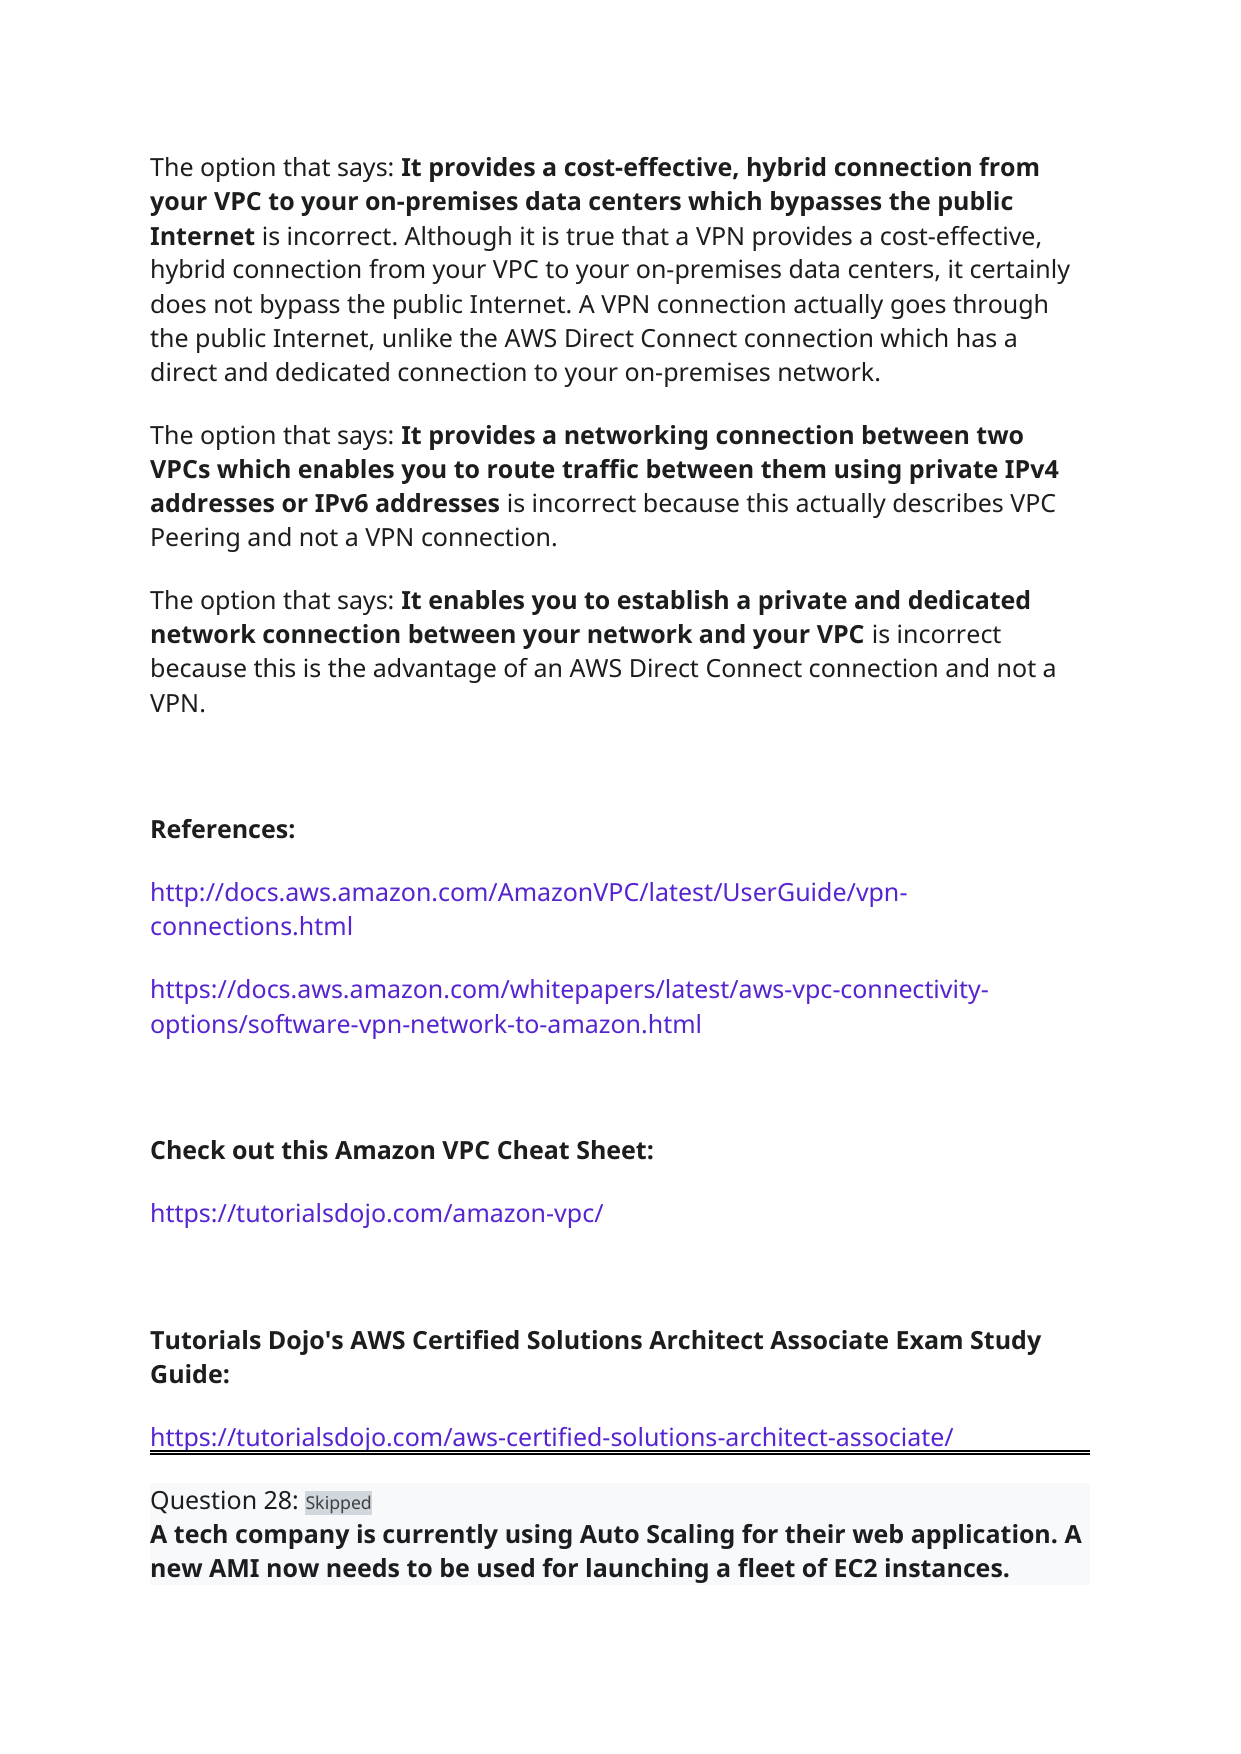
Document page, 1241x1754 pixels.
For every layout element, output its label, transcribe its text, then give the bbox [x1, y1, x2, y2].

text The option that says: It provides a cost-effective, hybrid connection from your VPC to your on-premises data centers which bypasses the public Internet is incorrect. Although it is true that a VPN provides a cost-effective, hybrid connection from your VPC to your on-premises data centers, it certainly does not bypass the public Internet. A VPN connection actually goes through the public Internet, unlike the AWS Direct Connect connection which has a direct and dedicated connection to your on-premises network. [150, 150, 1090, 388]
text References: [150, 812, 1090, 846]
text https://tutorialsdojo.com/aws-certified-solutions-architect-associate/ [150, 1420, 1090, 1450]
text https://tutorialsdojo.com/amazon-vpc/ [150, 1196, 1090, 1230]
text Tutorials Dojo's AWS Certified Solutions Architect Associate Exam Study Guide: [150, 1322, 1090, 1391]
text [150, 1517, 1090, 1585]
text Question 28: Skipped [150, 1483, 1090, 1517]
text The option that says: It provides a networking connection between two VPCs which enables you to route traffic between them using private IPv4 addresses or IPv6 addresses is incorrect because this actually describes VPC Peering and not a VPN connection. [150, 418, 1090, 554]
text https://docs.aws.amazon.com/whitepapers/latest/aws-vpc-connectivity-options/software-vpn-network-to-amazon.html [150, 972, 1090, 1040]
text The option that says: It enables you to establish a private and dedicated network connection between your network and your VPC is incorrect because this is the advantage of an AWS Direct Connect connection and not a VPN. [150, 583, 1090, 719]
text Check out this Amazon VPC Cheat Sheet: [150, 1133, 1090, 1167]
text http://docs.aws.amazon.com/AmazonVPC/latest/UserGuide/vpn-connections.html [150, 875, 1090, 943]
